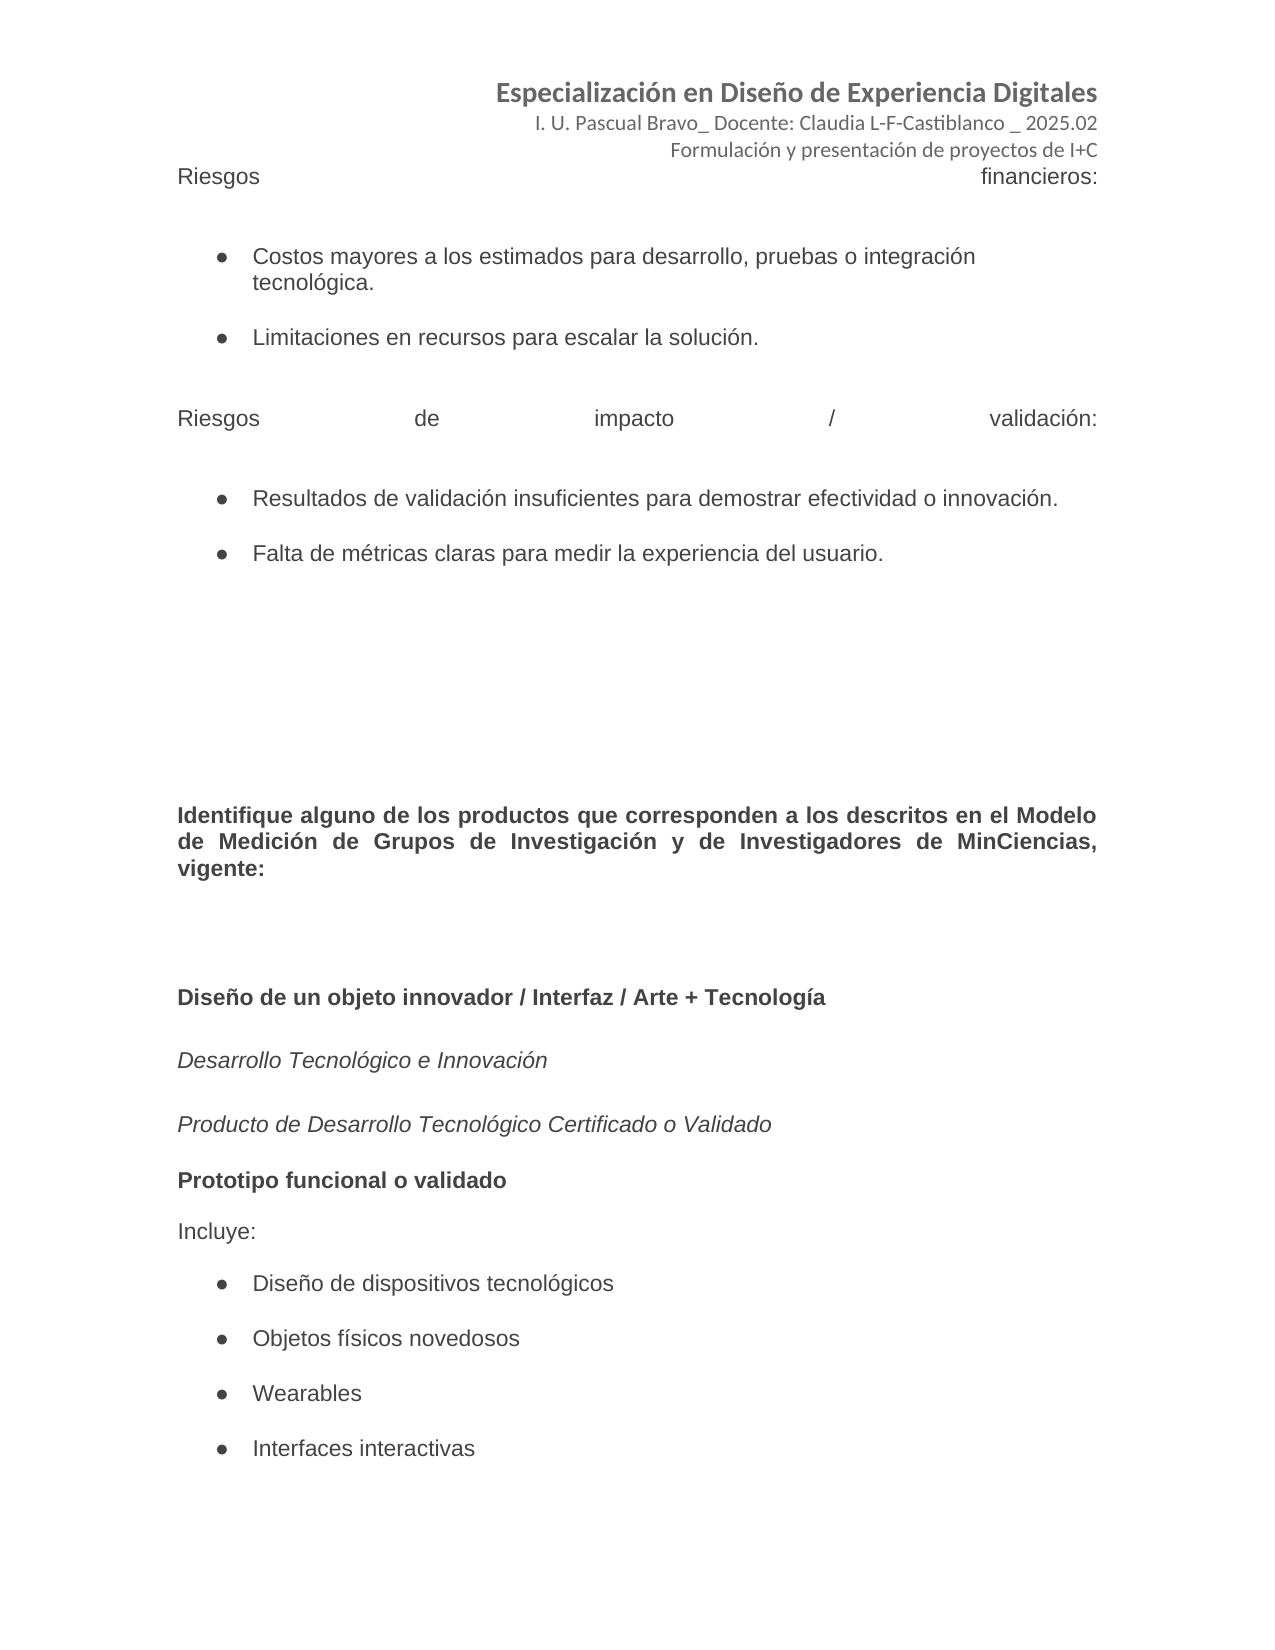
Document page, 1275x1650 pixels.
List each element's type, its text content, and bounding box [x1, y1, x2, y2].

text Riesgos financieros: [177, 163, 1098, 218]
text Identifique alguno de los productos que corresponden a los descritos en el Modelo de Medición de Grupos de Investigación y de Investigadores de MinCiencias, vigente: [177, 802, 1098, 881]
subtitle Producto de Desarrollo Tecnológico Certificado o Validado [177, 1111, 1098, 1138]
subtitle Desarrollo Tecnológico e Innovación [177, 1047, 1098, 1074]
subtitle Diseño de un objeto innovador / Interfaz / Arte + Tecnología [177, 984, 1098, 1010]
text Incluye: [177, 1218, 1098, 1244]
list Limitaciones en recursos para escalar la solución. [215, 324, 1098, 379]
text Riesgos de impacto / validación: [177, 404, 1098, 459]
subtitle Prototipo funcional o validado [177, 1167, 1098, 1193]
list Objetos físicos novedosos [215, 1325, 1098, 1380]
list Costos mayores a los estimados para desarrollo, pruebas o integración tecnológica. [215, 243, 1098, 324]
list Falta de métricas claras para medir la experiencia del usuario. [215, 540, 1098, 566]
list Wearables [215, 1380, 1098, 1435]
list Diseño de dispositivos tecnológicos [215, 1269, 1098, 1325]
list Resultados de validación insuficientes para demostrar efectividad o innovación. [215, 484, 1098, 540]
list Interfaces interactivas [215, 1435, 1098, 1490]
